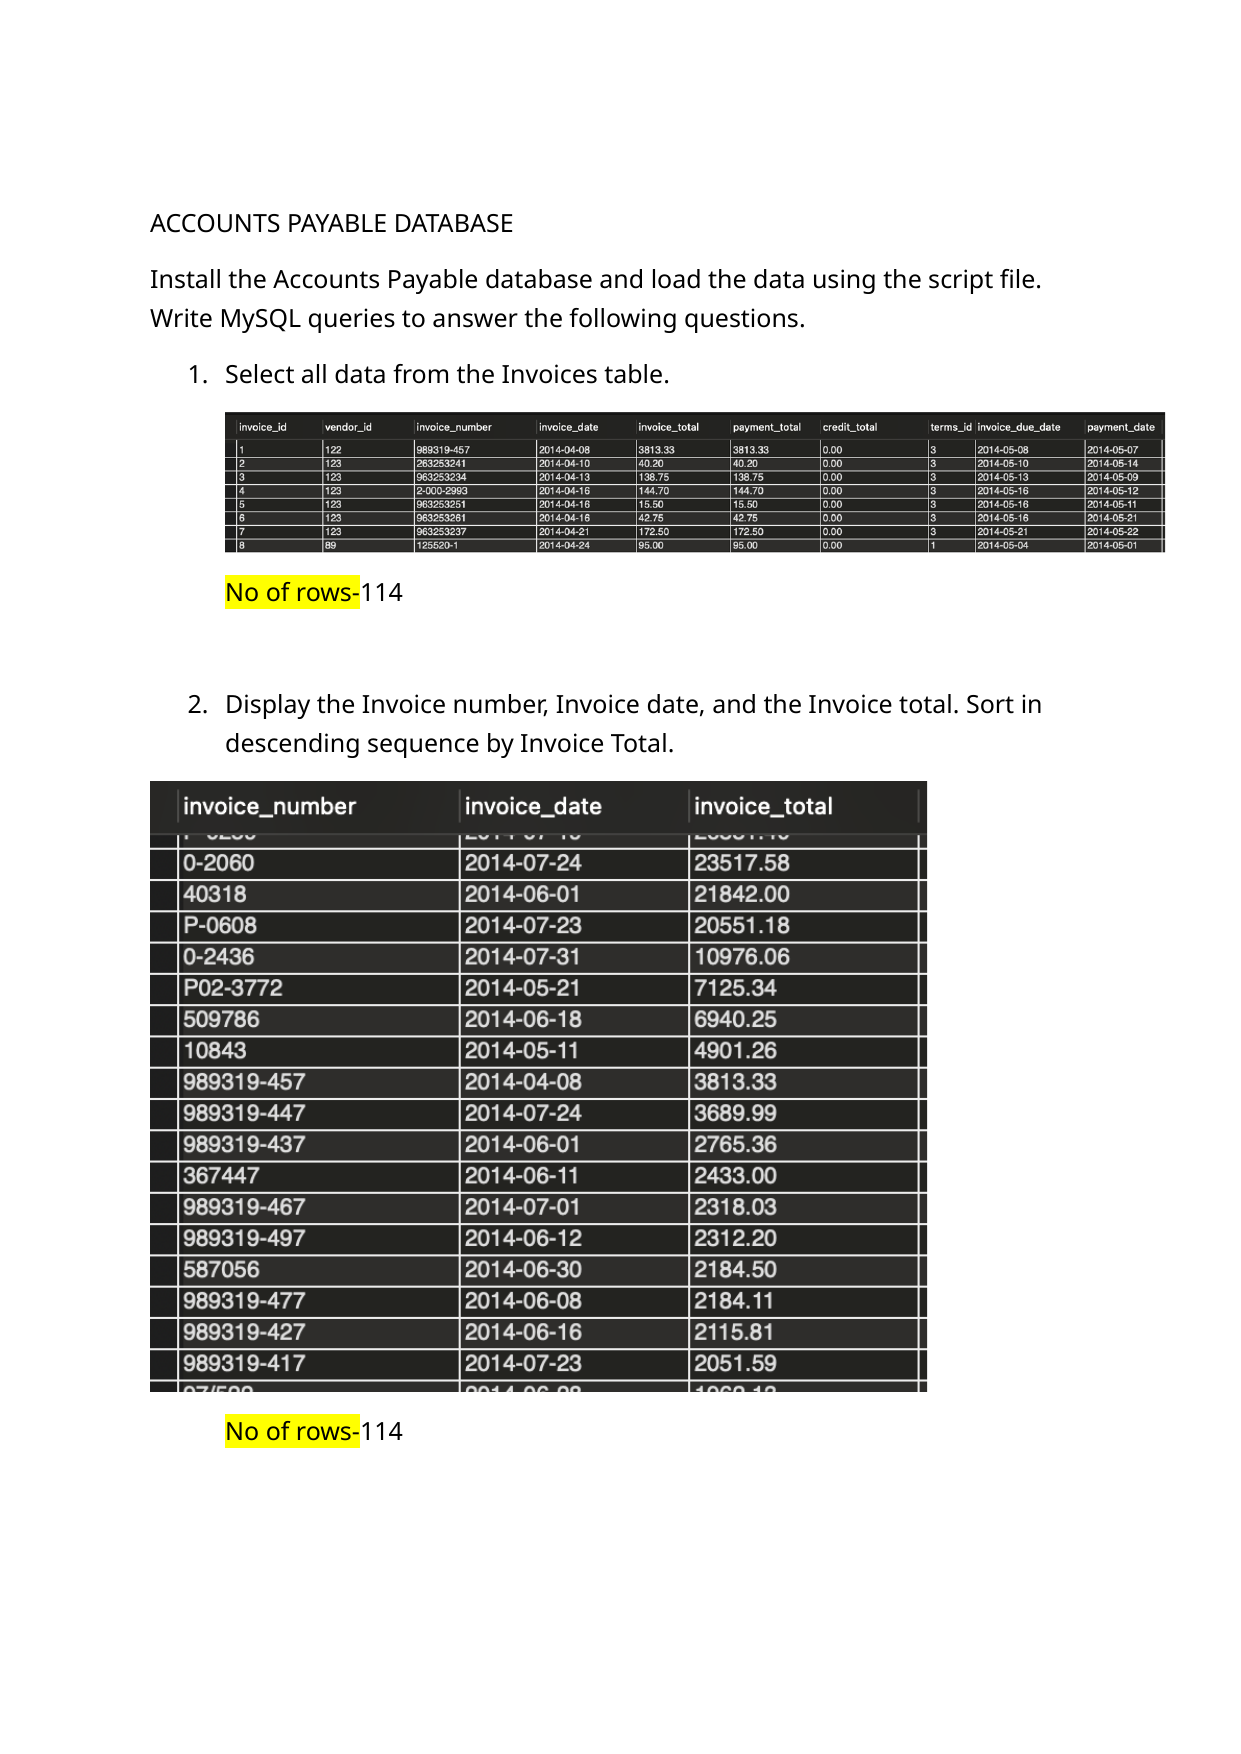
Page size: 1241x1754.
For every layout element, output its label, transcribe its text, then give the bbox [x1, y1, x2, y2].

text Install the Accounts Payable database and load the data using the script file. Write MySQL queries to answer the following questions. [150, 262, 1090, 335]
text ACCOUNTS PAYABLE DATABASE [150, 206, 1090, 240]
list No of rows-114 [360, 575, 1090, 609]
list Select all data from the Invoices table. [187, 357, 1090, 391]
picture [225, 412, 1166, 553]
list No of rows-114 [225, 1413, 1090, 1448]
list Display the Invoice number, Invoice date, and the Invoice total. Sort in descending sequence by Invoice Total. [187, 686, 1090, 759]
picture [150, 781, 928, 1392]
